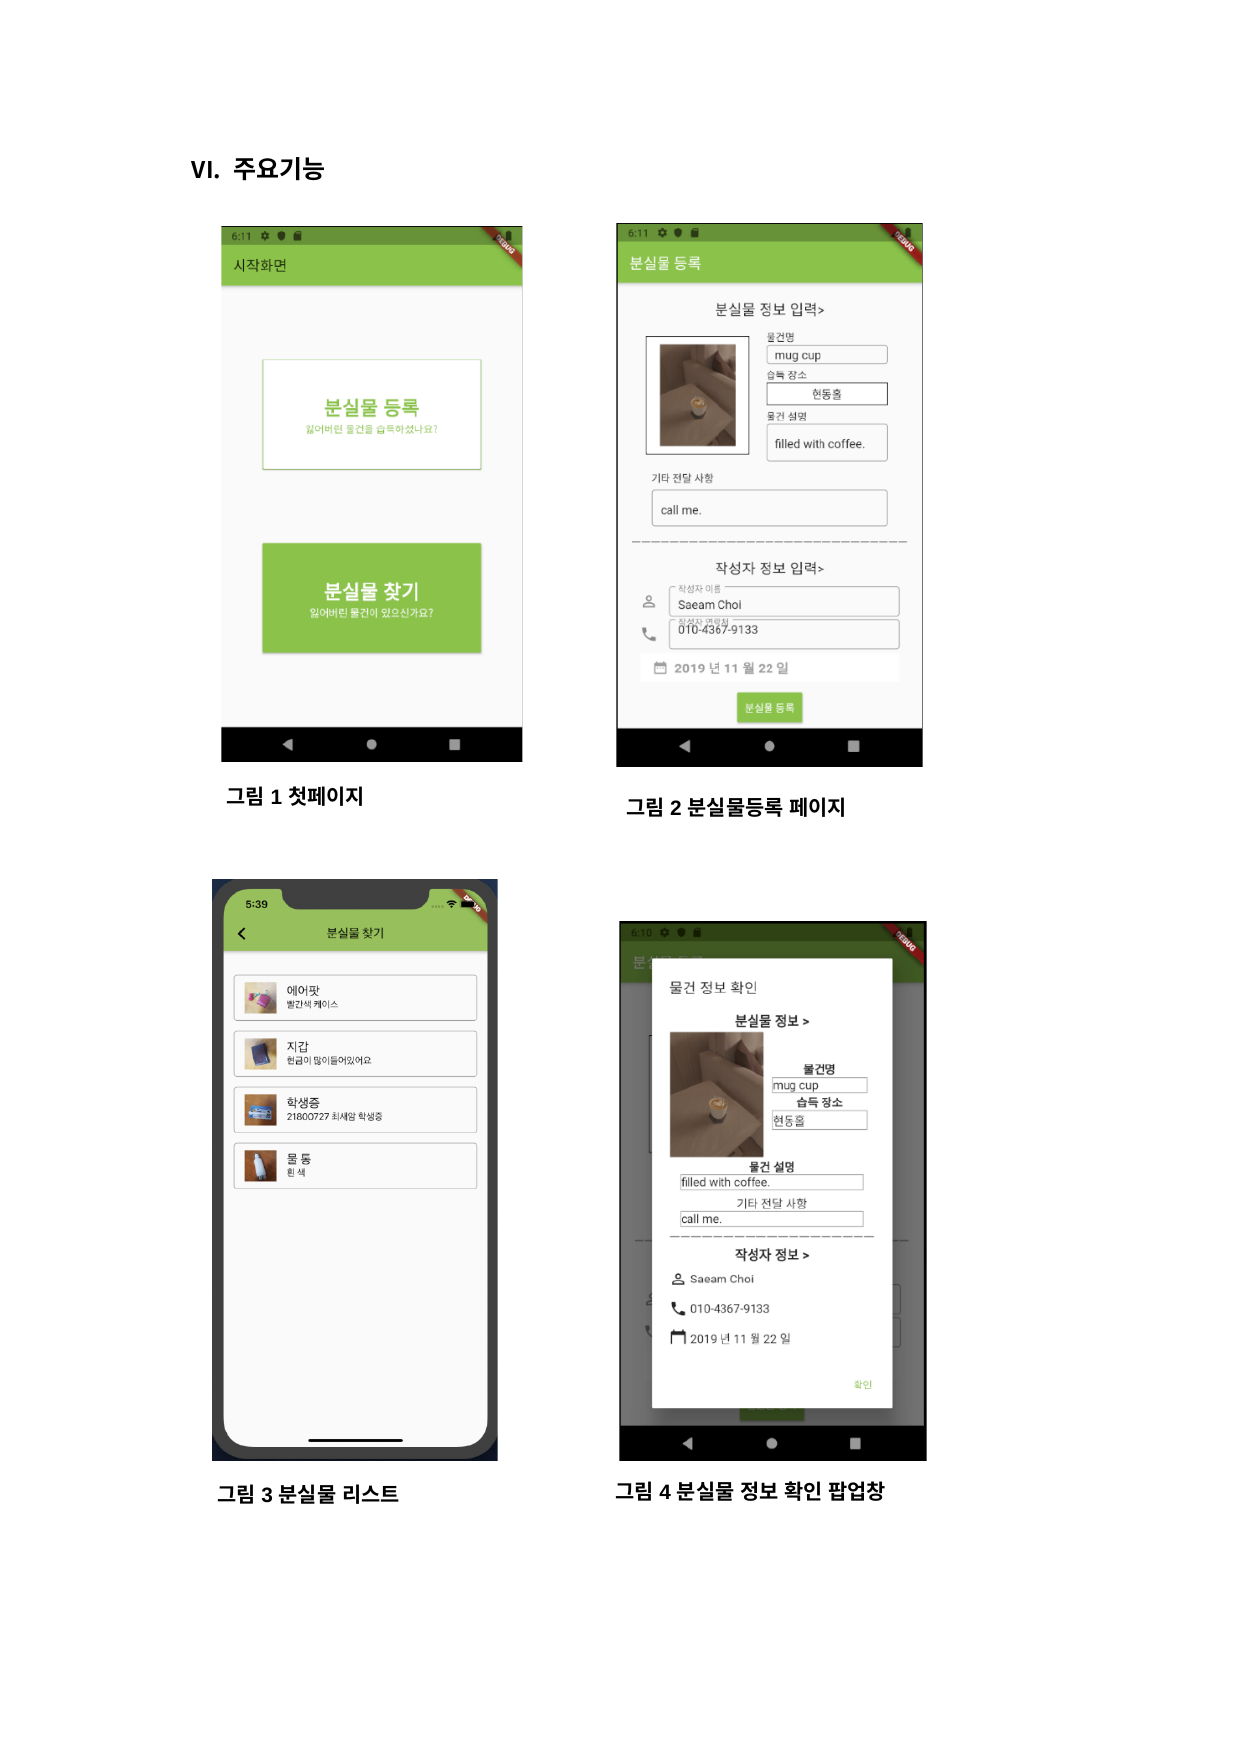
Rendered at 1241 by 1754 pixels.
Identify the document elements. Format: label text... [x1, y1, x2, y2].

picture [221, 226, 523, 762]
picture [616, 223, 923, 767]
list 주요기능 [192, 150, 1090, 186]
picture [619, 921, 927, 1461]
picture [212, 879, 498, 1461]
